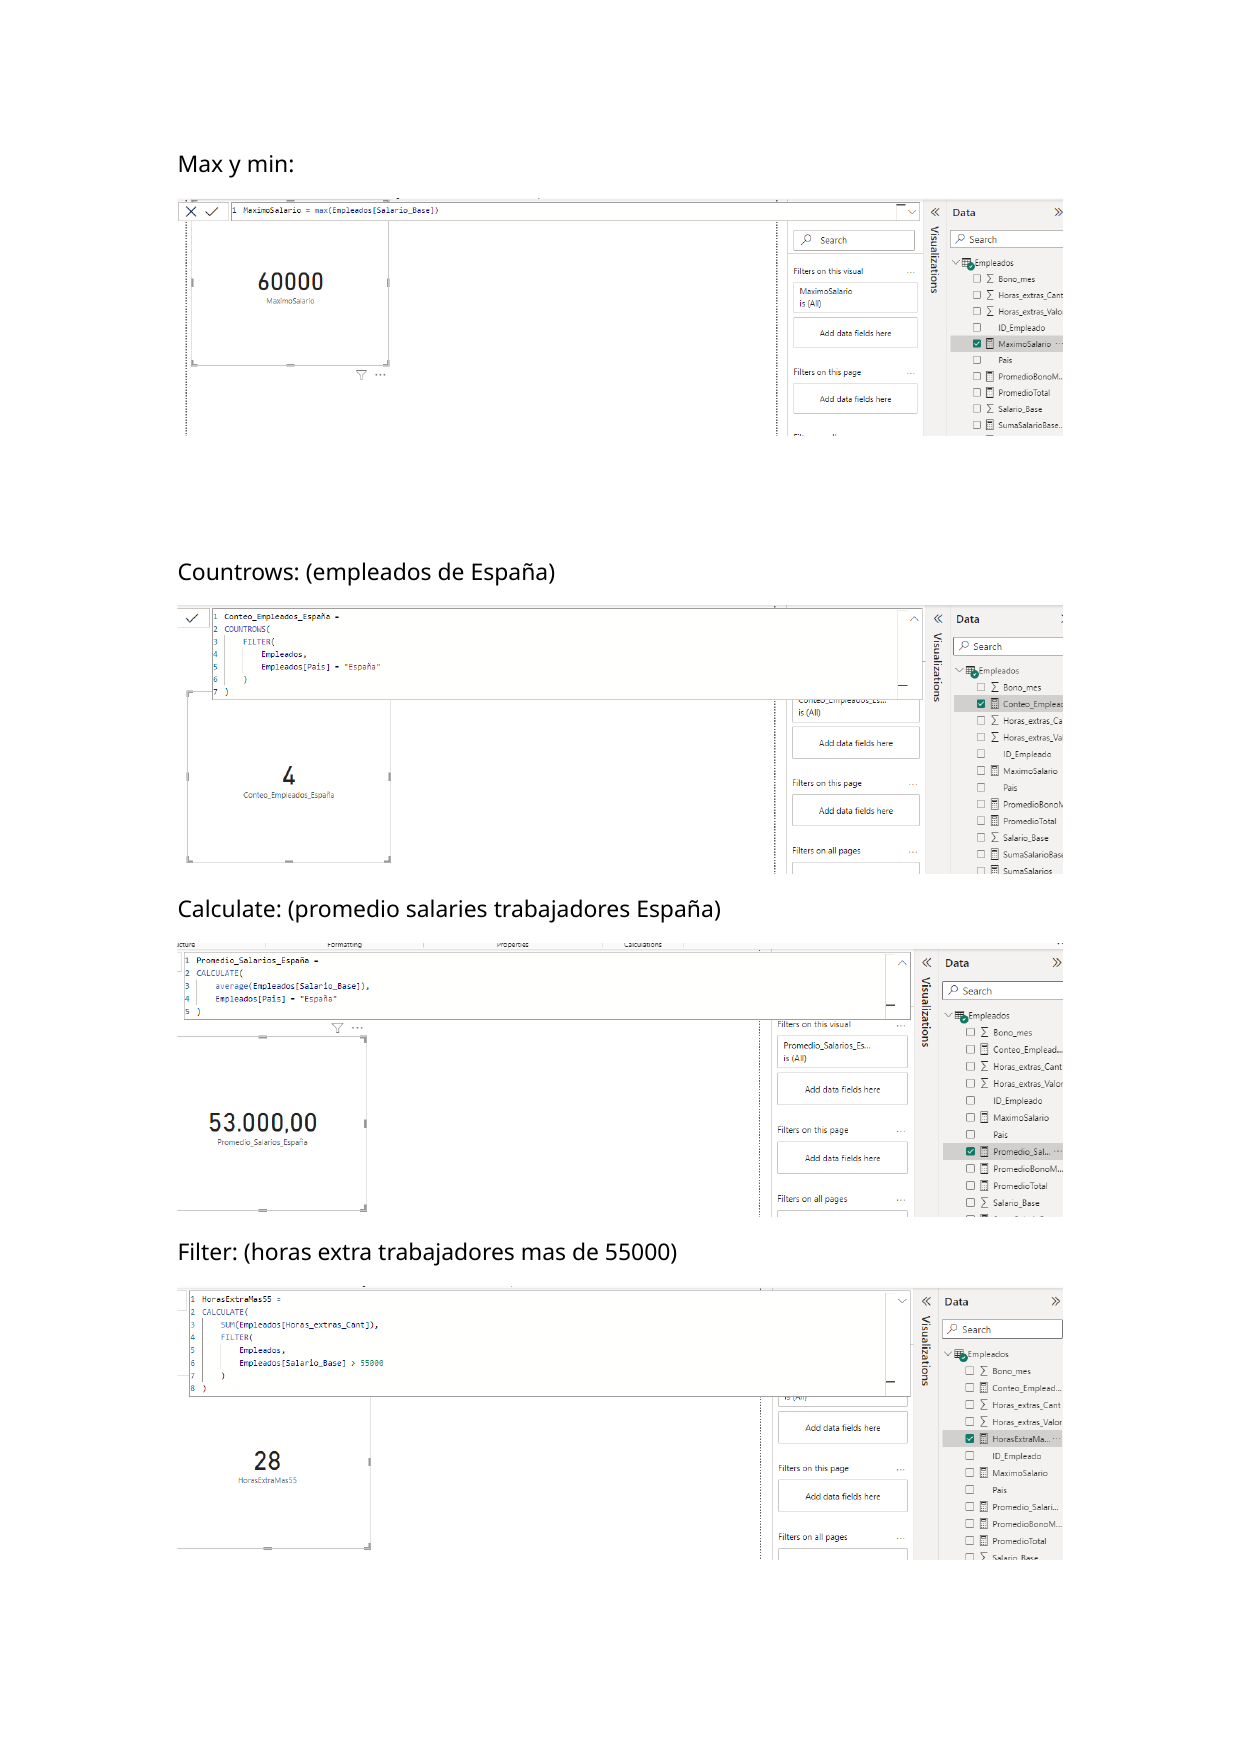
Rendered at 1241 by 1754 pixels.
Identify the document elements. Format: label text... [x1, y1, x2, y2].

text Countrows: (empleados de España) [177, 555, 1063, 587]
picture [177, 198, 1063, 436]
text Filter: (horas extra trabajadores mas de 55000) [177, 1236, 1063, 1267]
picture [177, 1286, 1063, 1560]
text Max y min: [177, 148, 1063, 179]
text Calculate: (promedio salaries trabajadores España) [177, 893, 1063, 924]
picture [177, 943, 1063, 1217]
picture [177, 605, 1063, 874]
